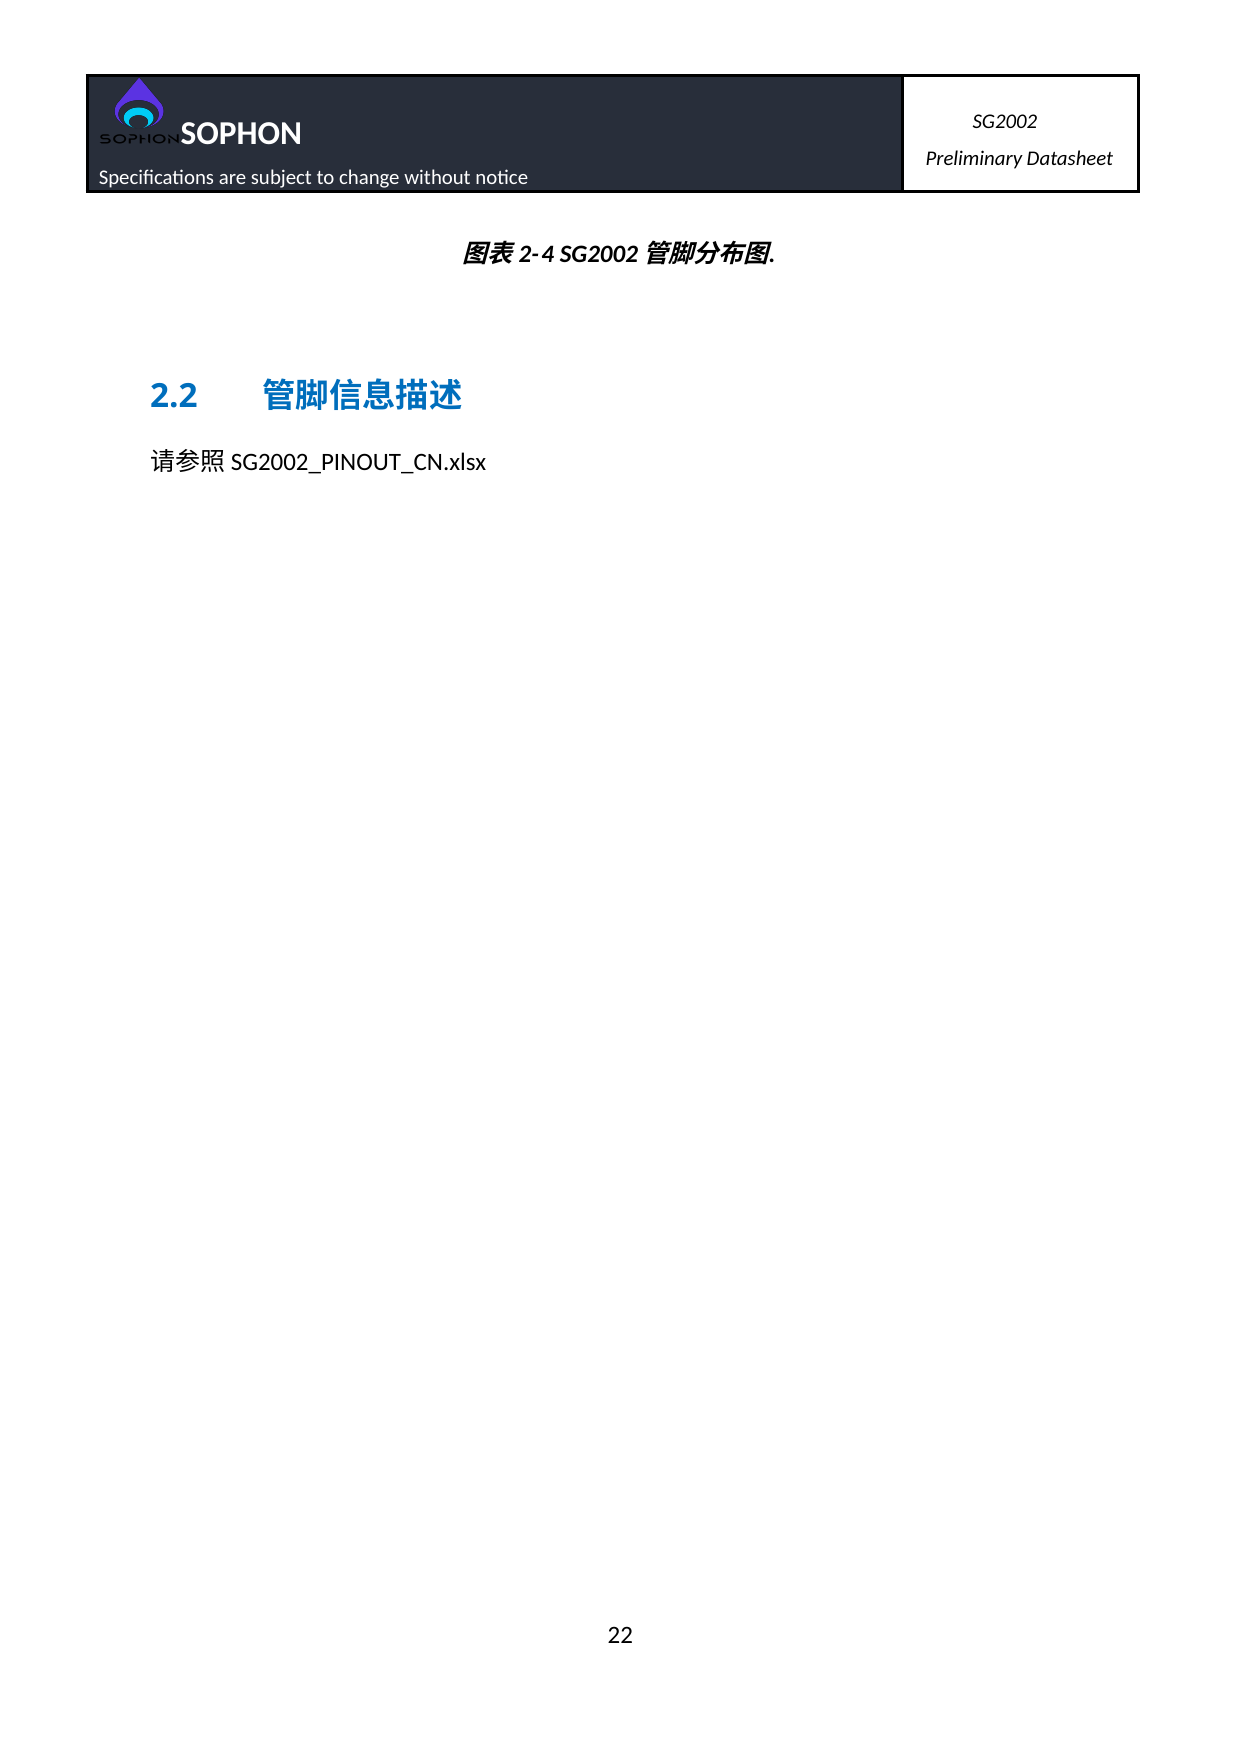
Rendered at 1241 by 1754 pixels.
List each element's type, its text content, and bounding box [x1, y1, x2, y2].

text 请参照 SG2002_PINOUT_CN.xlsx [150, 442, 1090, 478]
subtitle 管脚信息描述 [150, 369, 1090, 417]
picture [98, 77, 181, 145]
